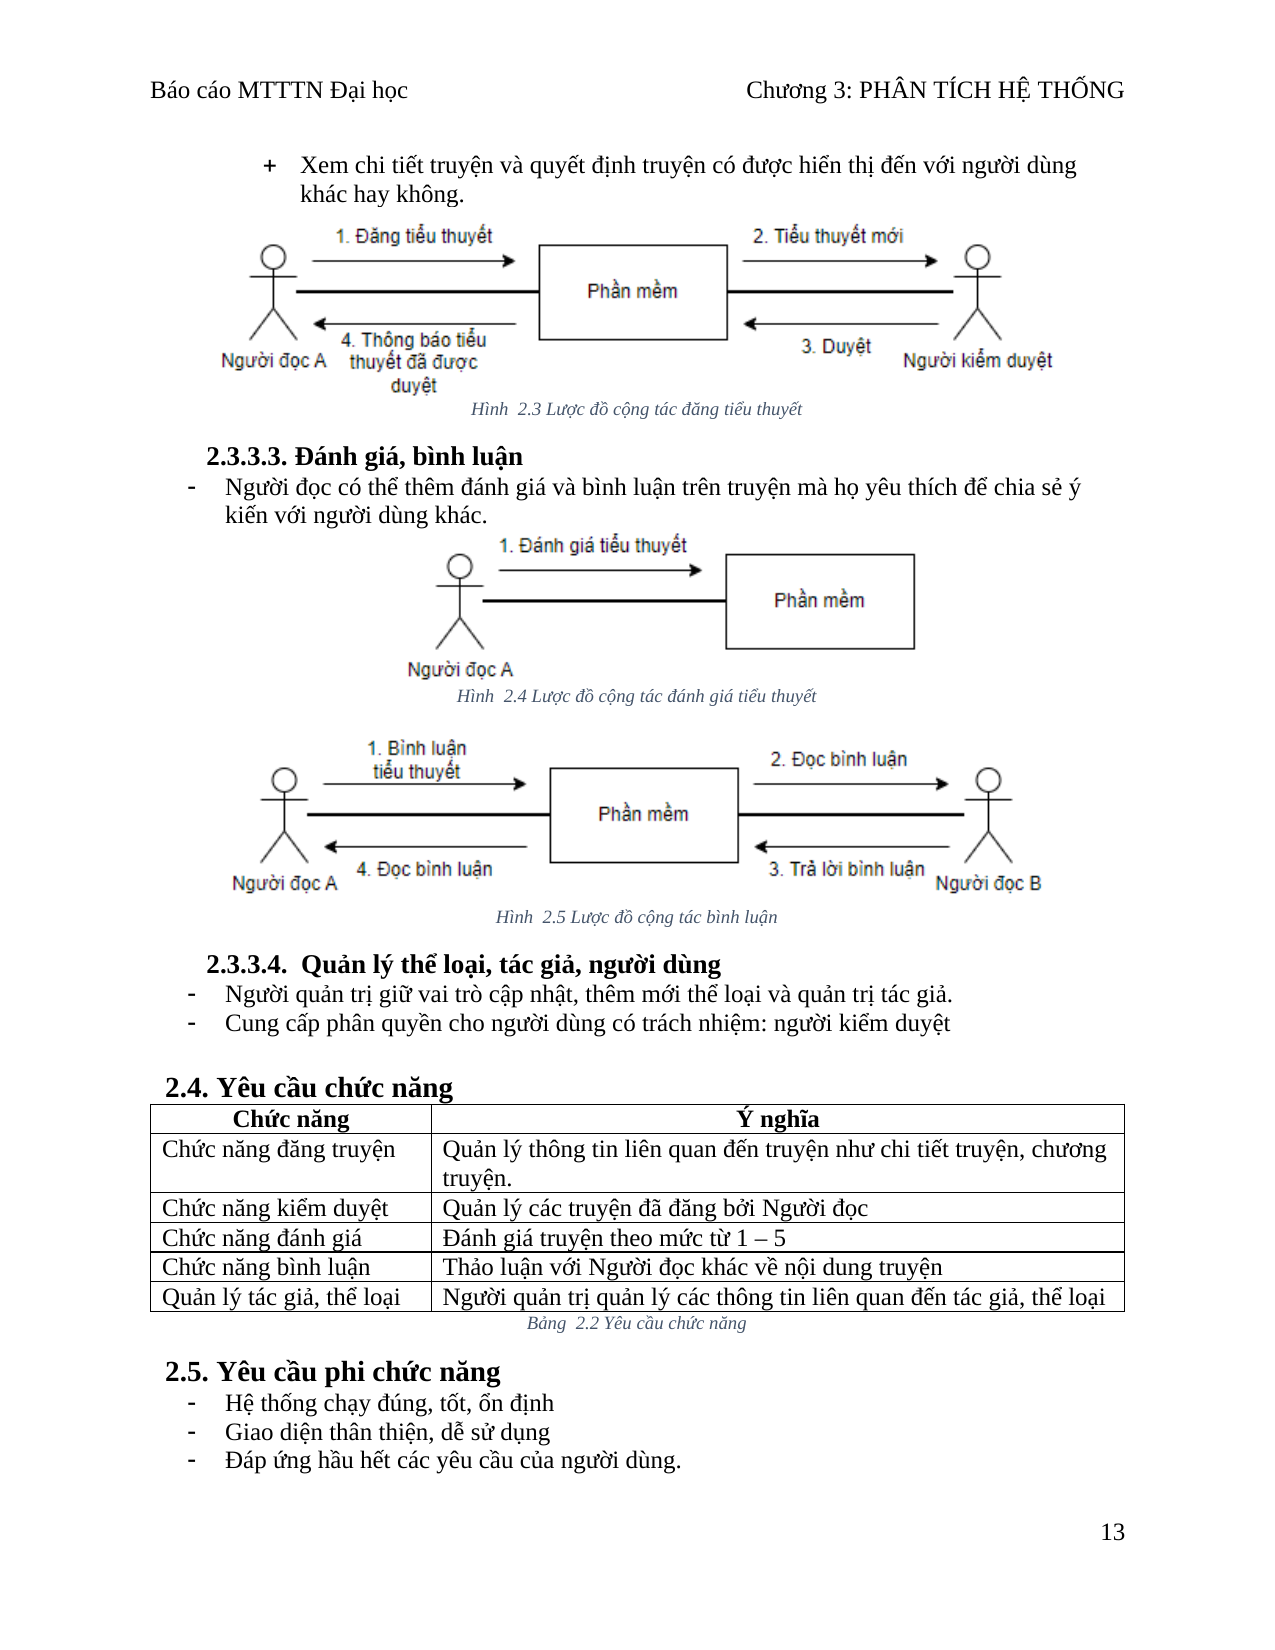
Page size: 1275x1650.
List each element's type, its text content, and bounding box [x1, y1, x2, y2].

table_cell Đánh giá truyện theo mức từ 1 – 5 [432, 1223, 1124, 1251]
text Bảng 2.2 Yêu cầu chức năng [150, 1312, 1125, 1333]
table_cell Chức năng đánh giá [151, 1223, 431, 1251]
table_cell Quản lý các truyện đã đăng bởi Người đọc [432, 1193, 1124, 1222]
table_cell Quản lý tác giả, thể loại [151, 1282, 431, 1311]
text Hình 2.4 Lược đồ cộng tác đánh giá tiểu thuyết [150, 685, 1125, 707]
list Hệ thống chạy đúng, tốt, ổn định [187, 1388, 1125, 1417]
subtitle Yêu cầu phi chức năng [165, 1354, 1125, 1388]
text Hình 2.5 Lược đồ cộng tác bình luận [150, 906, 1125, 927]
list Giao diện thân thiện, dễ sử dụng [187, 1417, 1125, 1445]
picture [215, 207, 1060, 399]
picture [226, 727, 1049, 906]
table_cell Người quản trị quản lý các thông tin liên quan đến tác giả, thể loại [432, 1282, 1124, 1311]
picture [392, 529, 920, 686]
table_cell Chức năng đăng truyện [151, 1134, 431, 1192]
list Người quản trị giữ vai trò cập nhật, thêm mới thể loại và quản trị tác giả. [187, 979, 1125, 1008]
list Xem chi tiết truyện và quyết định truyện có được hiển thị đến với người dùng khác hay không. [262, 150, 1125, 207]
table_cell Chức năng kiểm duyệt [151, 1193, 431, 1222]
text Hình 2.3 Lược đồ cộng tác đăng tiểu thuyết [150, 398, 1125, 420]
table_cell Chức năng bình luận [151, 1253, 431, 1281]
subtitle Đánh giá, bình luận [206, 441, 1125, 472]
list Đáp ứng hầu hết các yêu cầu của người dùng. [187, 1445, 1125, 1474]
table_cell Quản lý thông tin liên quan đến truyện như chi tiết truyện, chương truyện. [432, 1134, 1124, 1192]
list Người đọc có thể thêm đánh giá và bình luận trên truyện mà họ yêu thích để chia sẻ ý kiến với người dùng khác. [187, 472, 1125, 529]
subtitle Quản lý thể loại, tác giả, người dùng [206, 948, 1125, 979]
table_header Chức năng [151, 1105, 431, 1133]
list Cung cấp phân quyền cho người dùng có trách nhiệm: người kiểm duyệt [187, 1008, 1125, 1037]
table_cell Thảo luận với Người đọc khác về nội dung truyện [432, 1253, 1124, 1281]
table_header Ý nghĩa [432, 1105, 1124, 1133]
subtitle Yêu cầu chức năng [165, 1070, 1125, 1103]
